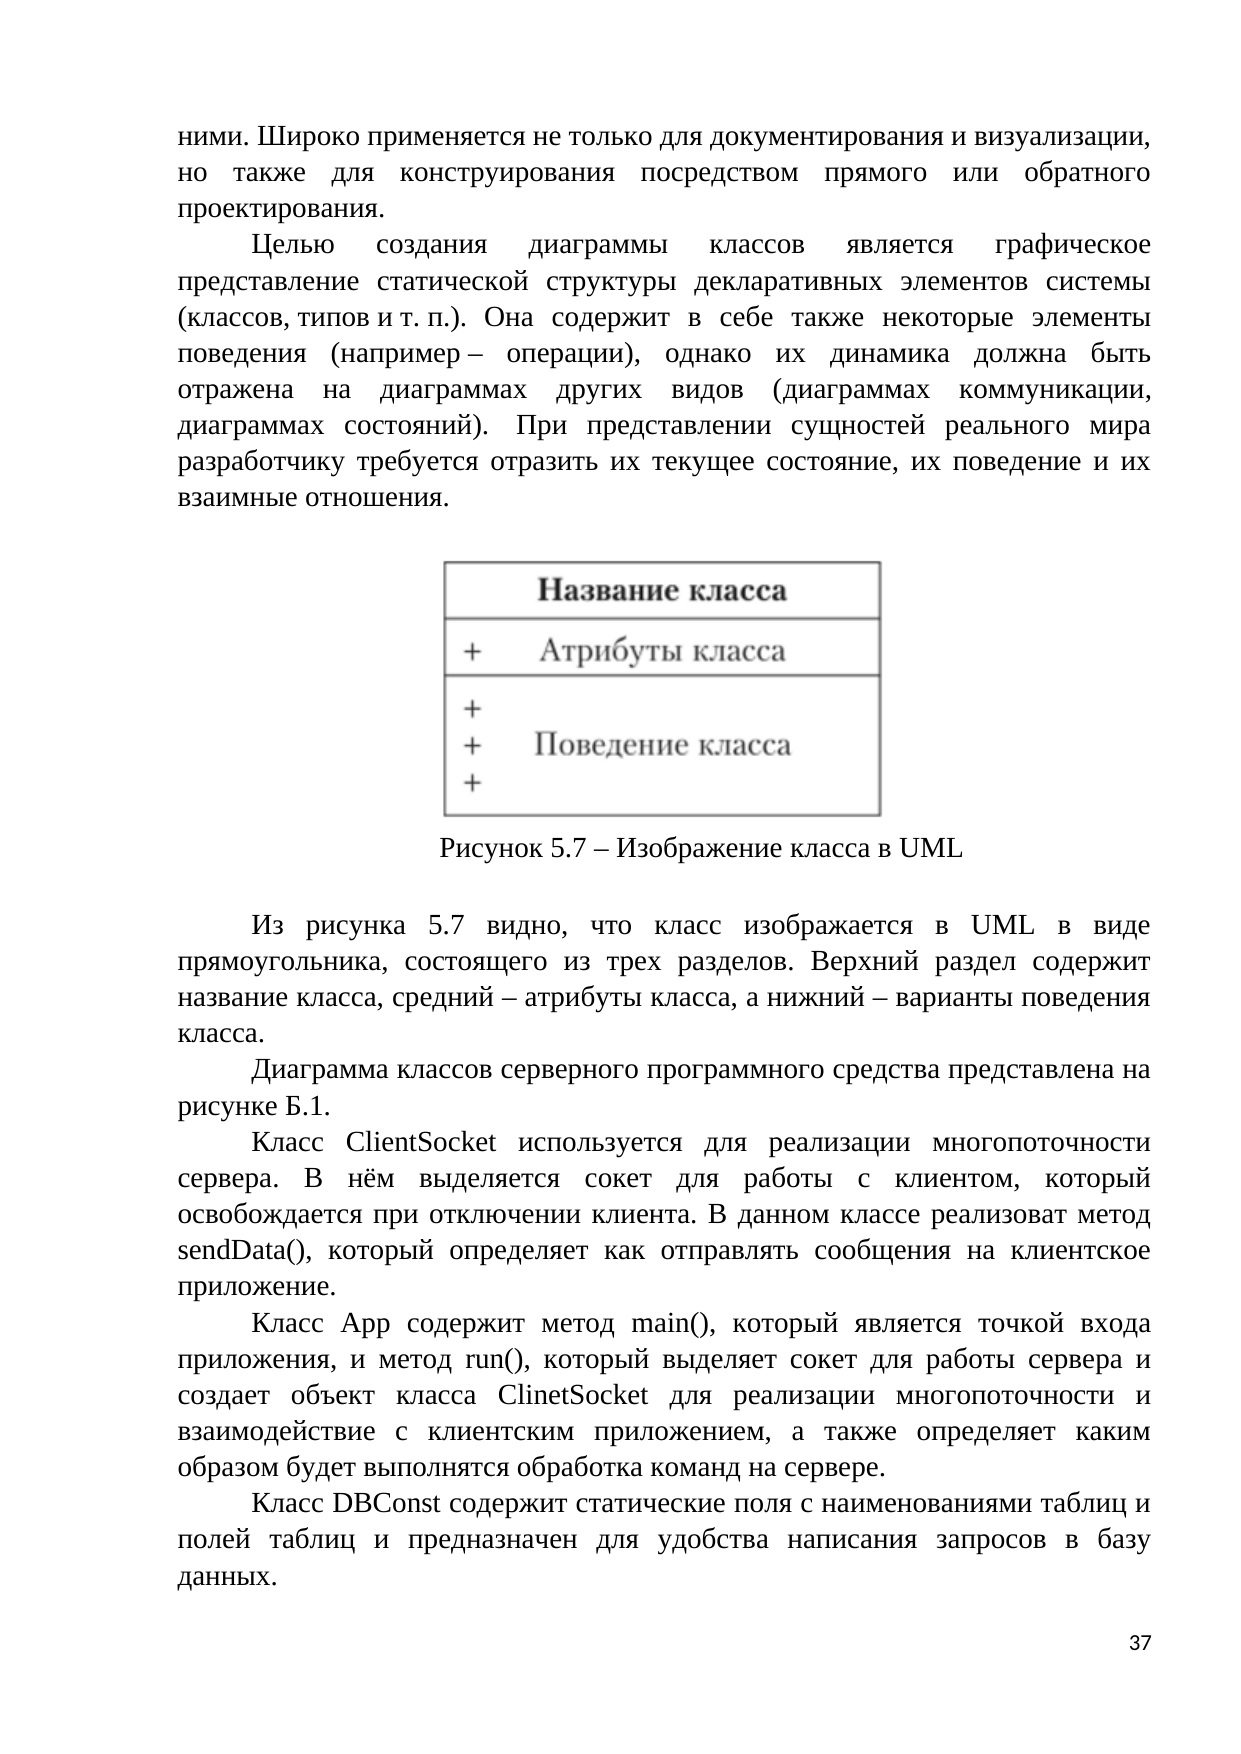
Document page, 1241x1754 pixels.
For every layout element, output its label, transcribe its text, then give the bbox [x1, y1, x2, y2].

text Рисунок 5.7 – Изображение класса в UML [177, 830, 1152, 863]
text Целью создания диаграммы классов является графическое представление статической структуры декларативных элементов системы (классов, типов и т. п.). Она содержит в себе также некоторые элементы поведения (например – операции), однако их динамика должна быть отражена на диаграммах других видов (диаграммах коммуникации, диаграммах состояний). При представлении сущностей реального мира разработчику требуется отразить их текущее состояние, их поведение и их взаимные отношения. [177, 227, 1152, 513]
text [177, 118, 1152, 224]
text Класс App содержит метод main(), который является точкой входа приложения, и метод run(), который выделяет сокет для работы сервера и создает объект класса ClinetSocket для реализации многопоточности и взаимодействие с клиентским приложением, а также определяет каким образом будет выполнятся обработка команд на сервере. [177, 1305, 1152, 1483]
text Класс ClientSocket используется для реализации многопоточности сервера. В нём выделяется сокет для работы с клиентом, который освобождается при отключении клиента. В данном классе реализоват метод sendData(), который определяет как отправлять сообщения на клиентское приложение. [177, 1124, 1152, 1302]
text Из рисунка 5.7 видно, что класс изображается в UML в виде прямоугольника, состоящего из трех разделов. Верхний раздел содержит название класса, средний – атрибуты класса, а нижний – варианты поведения класса. [177, 907, 1152, 1049]
text Класс DBConst содержит статические поля с наименованиями таблиц и полей таблиц и предназначен для удобства написания запросов в базу данных. [177, 1485, 1152, 1591]
text Диаграмма классов серверного программного средства представлена на рисунке Б.1. [177, 1052, 1152, 1121]
picture [439, 552, 887, 822]
